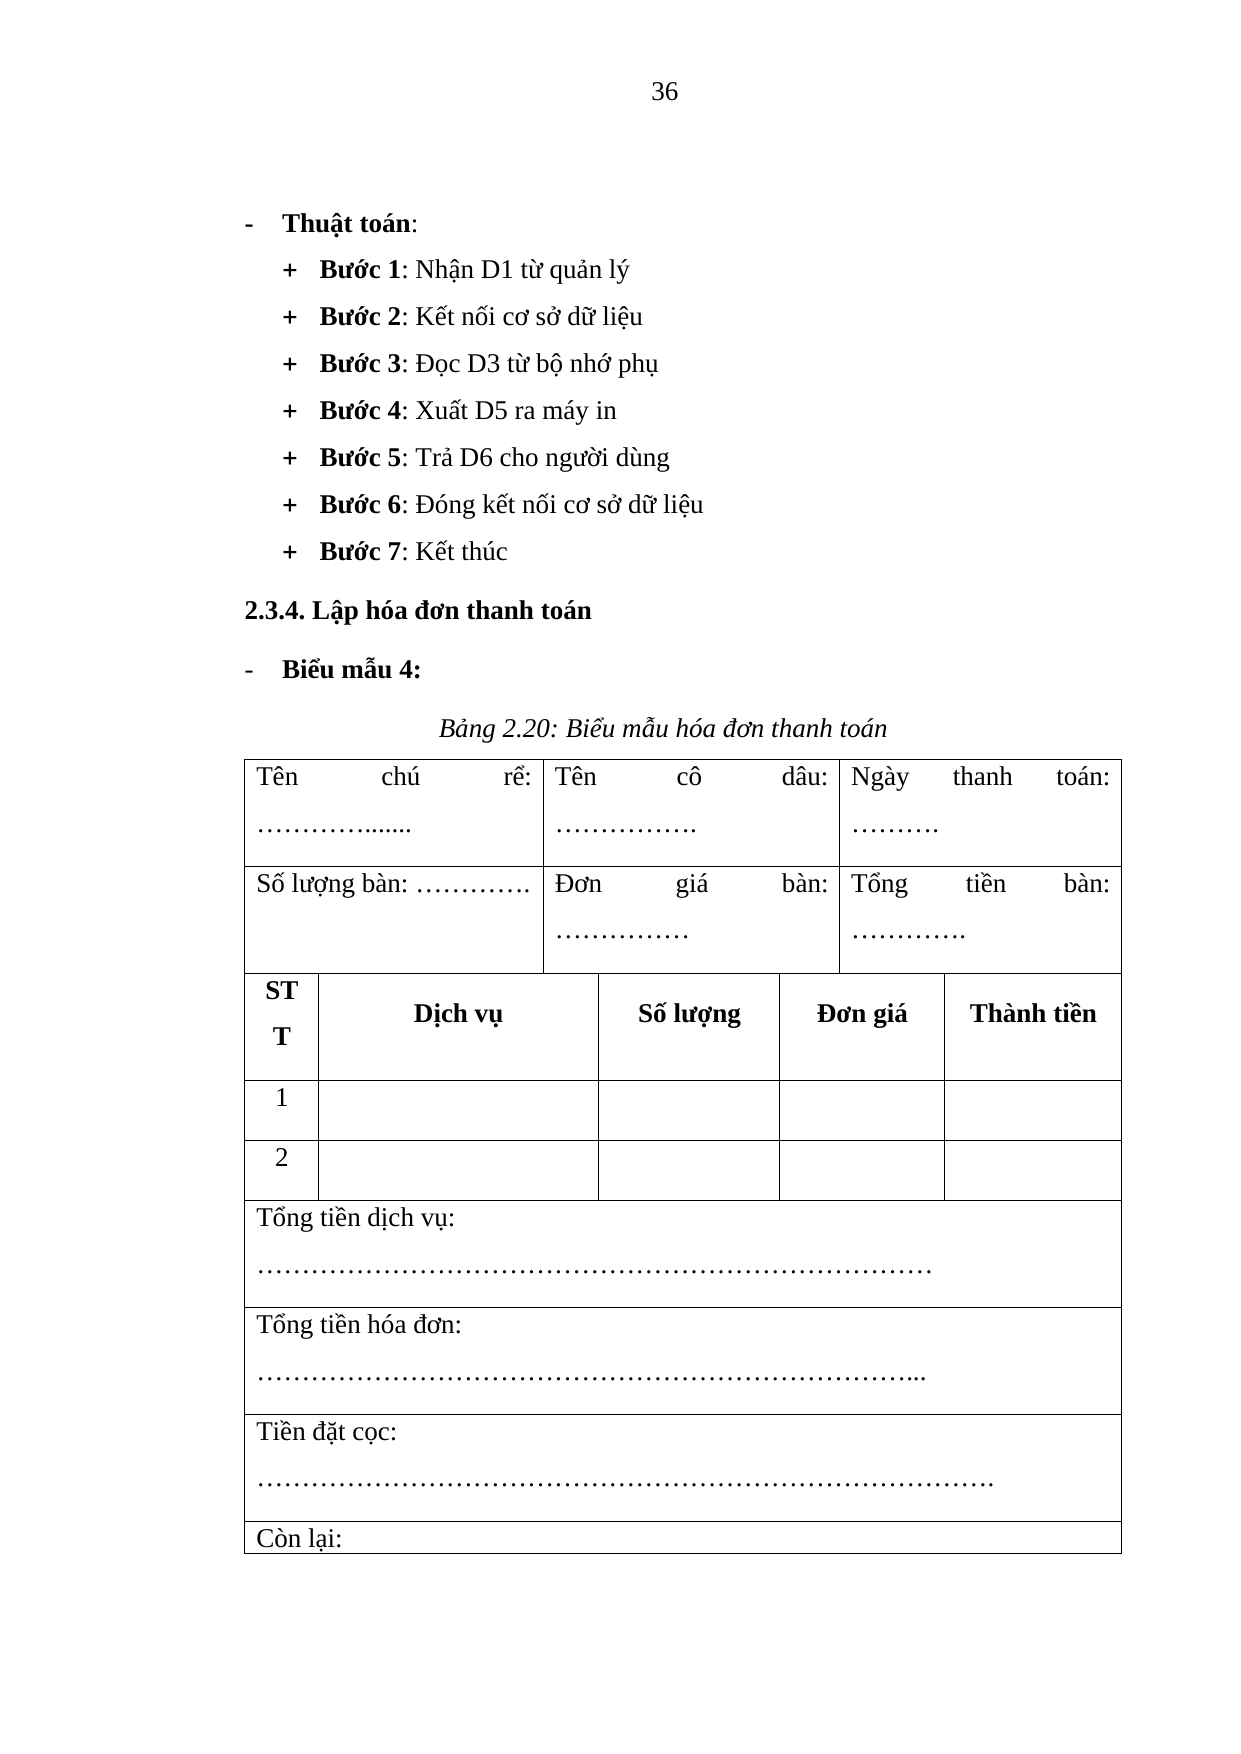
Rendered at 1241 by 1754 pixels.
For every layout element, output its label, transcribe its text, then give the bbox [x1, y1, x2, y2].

table_cell Tiền đặt cọc: ………………………………………………………………………. [245, 1415, 1121, 1521]
subtitle 2.3.4. Lập hóa đơn thanh toán [244, 594, 1122, 625]
table_cell Tổng tiền bàn: …………. [840, 867, 1121, 973]
list Biểu mẫu 4: [244, 653, 1122, 684]
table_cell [245, 1522, 1121, 1553]
list Bước 1: Nhận D1 từ quản lý [282, 253, 1122, 285]
table_header Tên chú rể: …………....... [245, 760, 543, 866]
table_cell [945, 1081, 1121, 1140]
table_header Tên cô dâu: ……………. [544, 760, 839, 866]
table_cell Đơn giá bàn: …………… [544, 867, 839, 973]
table_cell Dịch vụ [319, 974, 598, 1080]
list Bước 6: Đóng kết nối cơ sở dữ liệu [282, 488, 1122, 519]
table_header Ngày thanh toán: ………. [840, 760, 1121, 866]
table_cell [319, 1081, 598, 1140]
table_cell [945, 1141, 1121, 1200]
table_cell Tổng tiền hóa đơn: ………………………………………………………………... [245, 1308, 1121, 1414]
table_cell STT [245, 974, 318, 1080]
table_cell Tổng tiền dịch vụ: ………………………………………………………………… [245, 1201, 1121, 1307]
table_cell [319, 1141, 598, 1200]
list Bước 7: Kết thúc [282, 535, 1122, 566]
table_cell Thành tiền [945, 974, 1121, 1080]
table_cell [599, 1141, 779, 1200]
table_cell Số lượng bàn: …………. [245, 867, 543, 973]
list Bước 5: Trả D6 cho người dùng [282, 441, 1122, 472]
table_cell [599, 1081, 779, 1140]
list Bước 2: Kết nối cơ sở dữ liệu [282, 300, 1122, 332]
list Bước 3: Đọc D3 từ bộ nhớ phụ [282, 347, 1122, 378]
list Bước 4: Xuất D5 ra máy in [282, 394, 1122, 425]
table_cell Số lượng [599, 974, 779, 1080]
table_cell 1 [245, 1081, 318, 1140]
table_cell [780, 1141, 944, 1200]
table_cell 2 [245, 1141, 318, 1200]
table_cell Đơn giá [780, 974, 944, 1080]
list Thuật toán: [244, 207, 1122, 238]
text Bảng 2.20: Biểu mẫu hóa đơn thanh toán [207, 712, 1122, 743]
table_cell [780, 1081, 944, 1140]
